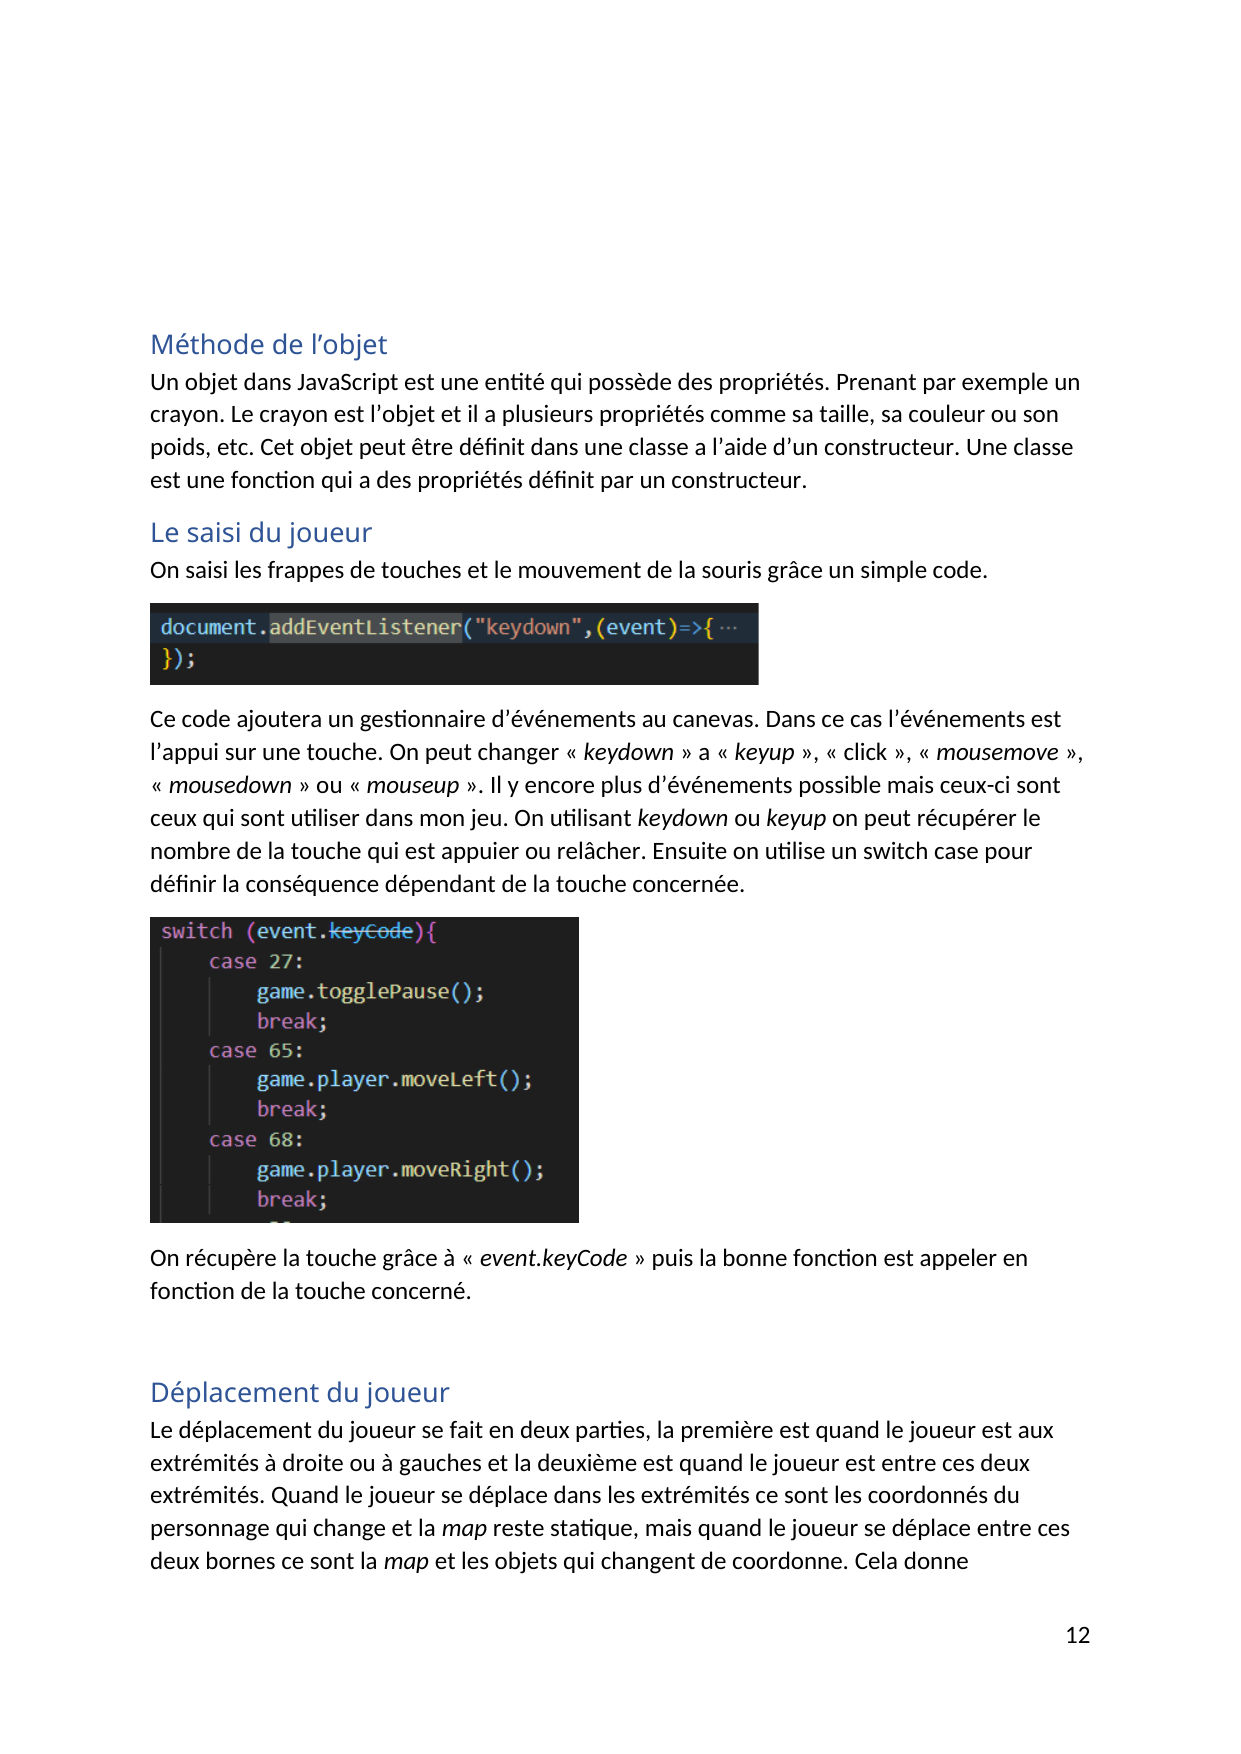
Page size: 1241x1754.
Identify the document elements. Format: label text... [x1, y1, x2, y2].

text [150, 1414, 1090, 1576]
text Ce code ajoutera un gestionnaire d’événements au canevas. Dans ce cas l’événements est l’appui sur une touche. On peut changer « keydown » a « keyup », « click », « mousemove », « mousedown » ou « mouseup ». Il y encore plus d’événements possible mais ceux-ci sont ceux qui sont utiliser dans mon jeu. On utilisant keydown ou keyup on peut récupérer le nombre de la touche qui est appuier ou relâcher. Ensuite on utilise un switch case pour définir la conséquence dépendant de la touche concernée. [150, 704, 1090, 899]
subtitle Déplacement du joueur [150, 1374, 1090, 1411]
subtitle Le saisi du joueur [150, 514, 1090, 551]
text On saisi les frappes de touches et le mouvement de la souris grâce un simple code. [150, 554, 1090, 584]
picture [150, 603, 759, 685]
text Un objet dans JavaScript est une entité qui possède des propriétés. Prenant par exemple un crayon. Le crayon est l’objet et il a plusieurs propriétés comme sa taille, sa couleur ou son poids, etc. Cet objet peut être définit dans une classe a l’aide d’un constructeur. Une classe est une fonction qui a des propriétés définit par un constructeur. [150, 366, 1090, 495]
picture [150, 917, 579, 1223]
text On récupère la touche grâce à « event.keyCode » puis la bonne fonction est appeler en fonction de la touche concerné. [150, 1242, 1090, 1305]
subtitle Méthode de l’objet [150, 326, 1090, 363]
